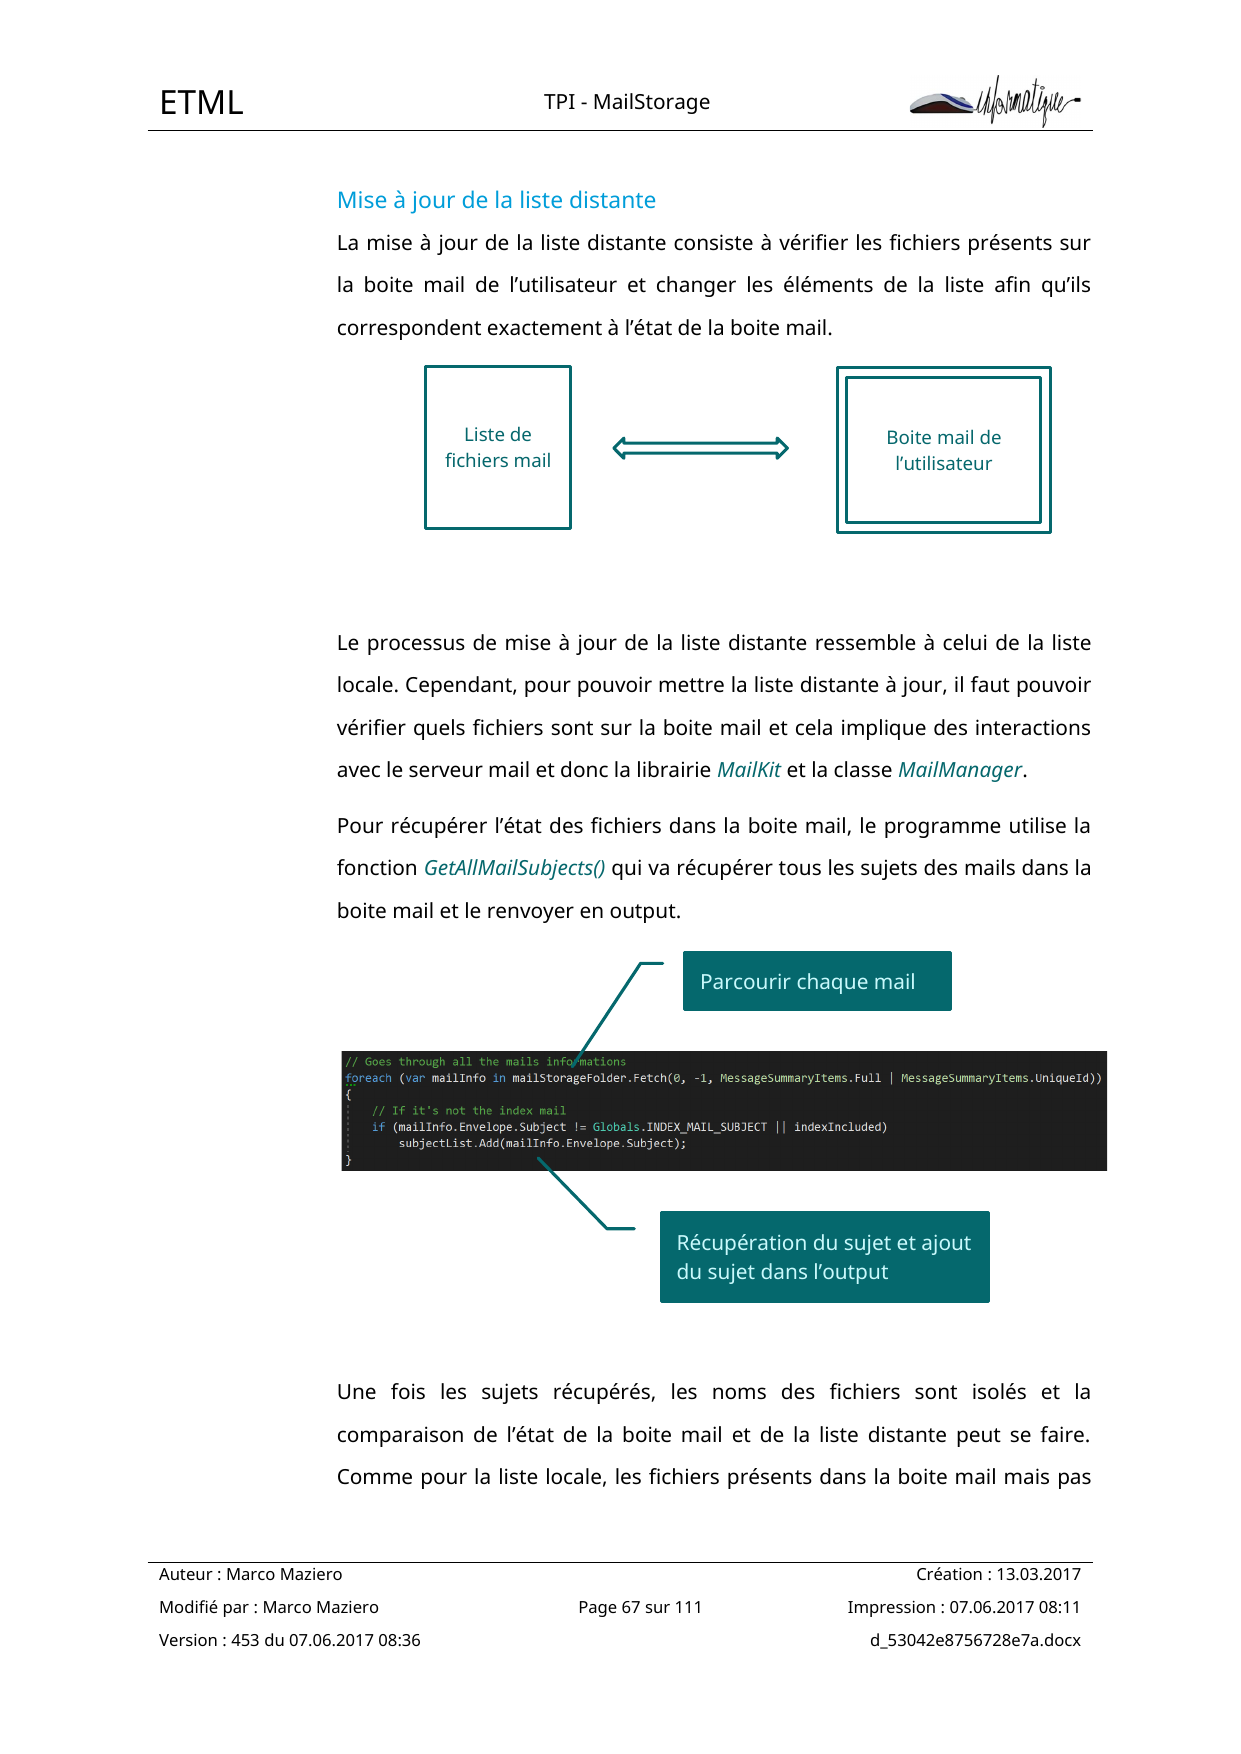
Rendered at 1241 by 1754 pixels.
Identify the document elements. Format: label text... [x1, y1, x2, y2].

text Pour récupérer l’état des fichiers dans la boite mail, le programme utilise la fonction GetAllMailSubjects() qui va récupérer tous les sujets des mails dans la boite mail et le renvoyer en output. [337, 811, 1092, 924]
subtitle Mise à jour de la liste distante [337, 184, 1092, 215]
picture [909, 75, 1082, 128]
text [337, 1377, 1092, 1491]
picture [341, 1051, 1108, 1171]
text La mise à jour de la liste distante consiste à vérifier les fichiers présents sur la boite mail de l’utilisateur et changer les éléments de la liste afin qu’ils correspondent exactement à l’état de la boite mail. [337, 228, 1092, 342]
text Le processus de mise à jour de la liste distante ressemble à celui de la liste locale. Cependant, pour pouvoir mettre la liste distante à jour, il faut pouvoir vérifier quels fichiers sont sur la boite mail et cela implique des interactions avec le serveur mail et donc la librairie MailKit et la classe MailManager. [337, 628, 1092, 784]
